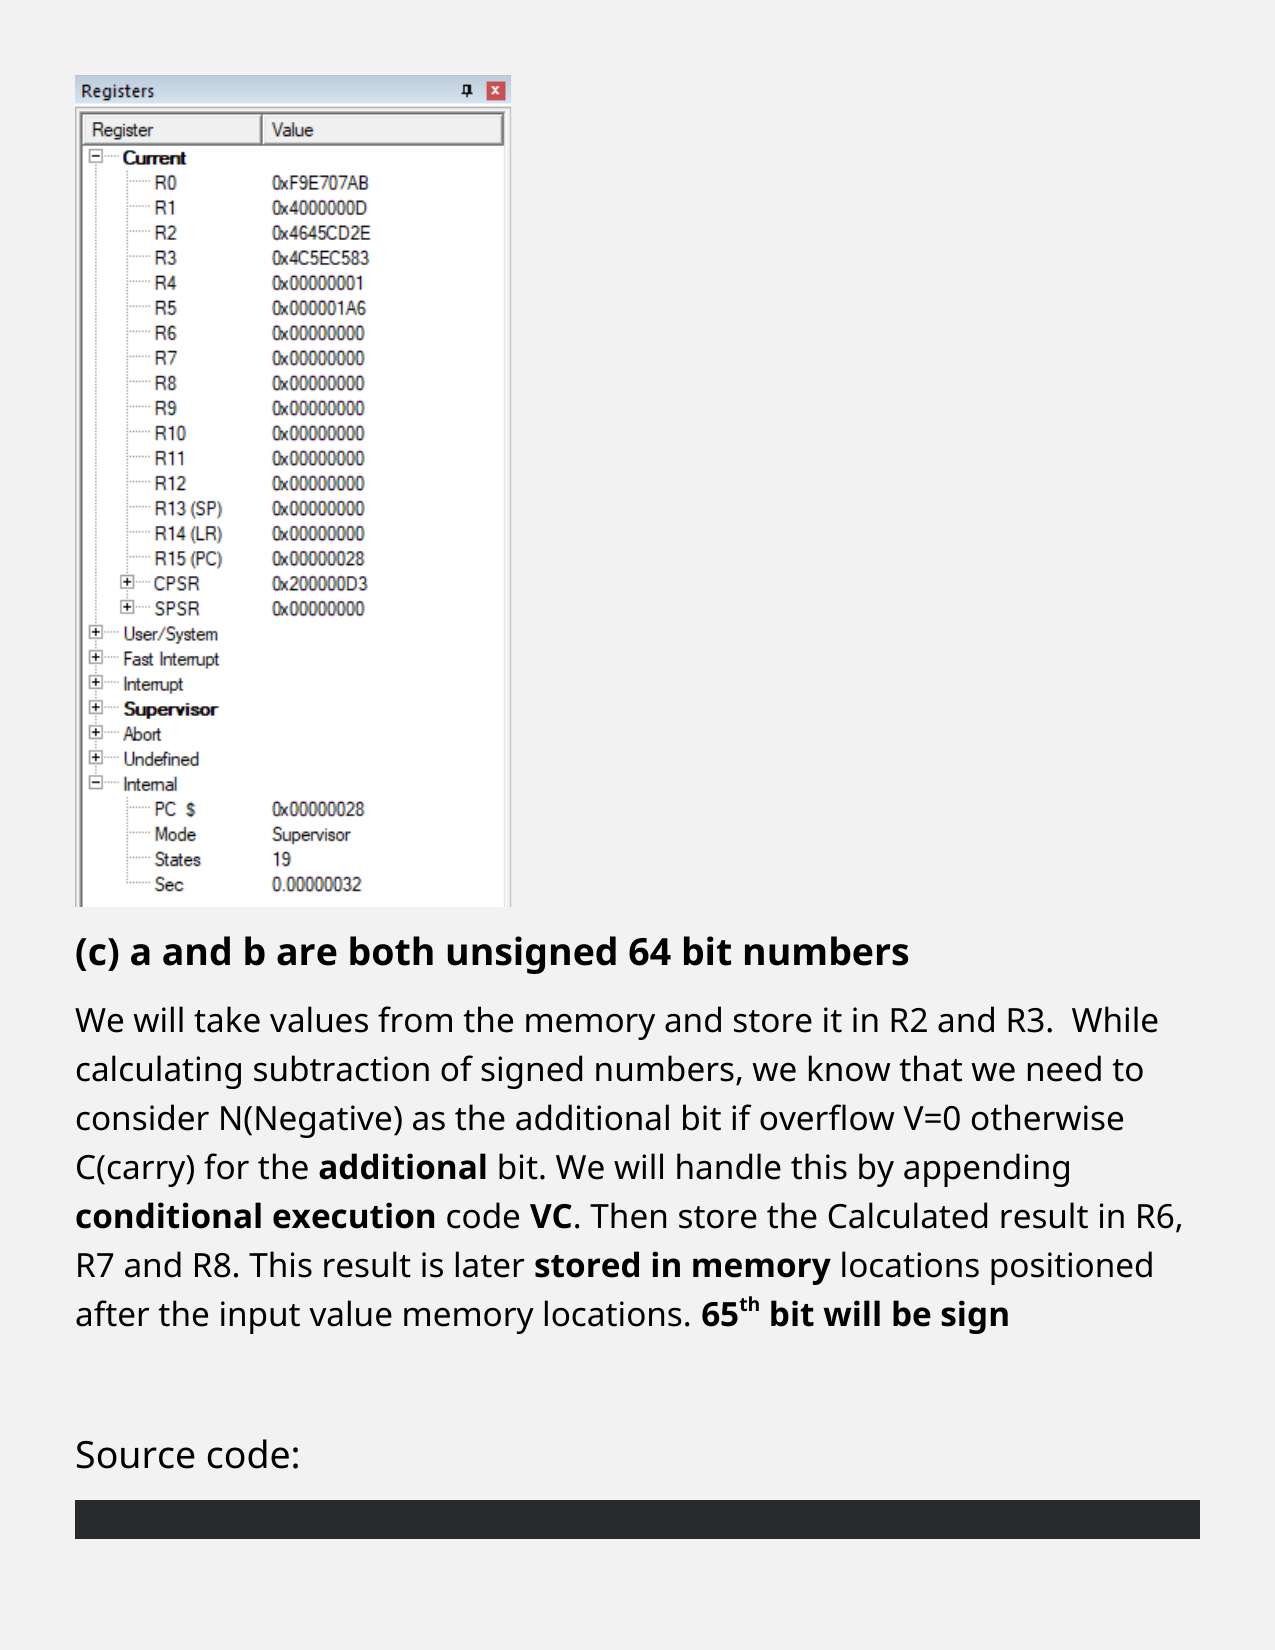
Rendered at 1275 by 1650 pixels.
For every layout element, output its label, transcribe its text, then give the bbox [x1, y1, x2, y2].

text We will take values from the memory and store it in R2 and R3. While calculating subtraction of signed numbers, we know that we need to consider N(Negative) as the additional bit if overflow V=0 otherwise C(carry) for the additional bit. We will handle this by appending conditional execution code VC. Then store the Calculated result in R6, R7 and R8. This result is later stored in memory locations positioned after the input value memory locations. 65th bit will be sign [75, 997, 1200, 1336]
text (c) a and b are both unsigned 64 bit numbers [75, 925, 1200, 976]
picture [75, 75, 512, 907]
text Source code: [75, 1428, 1200, 1479]
